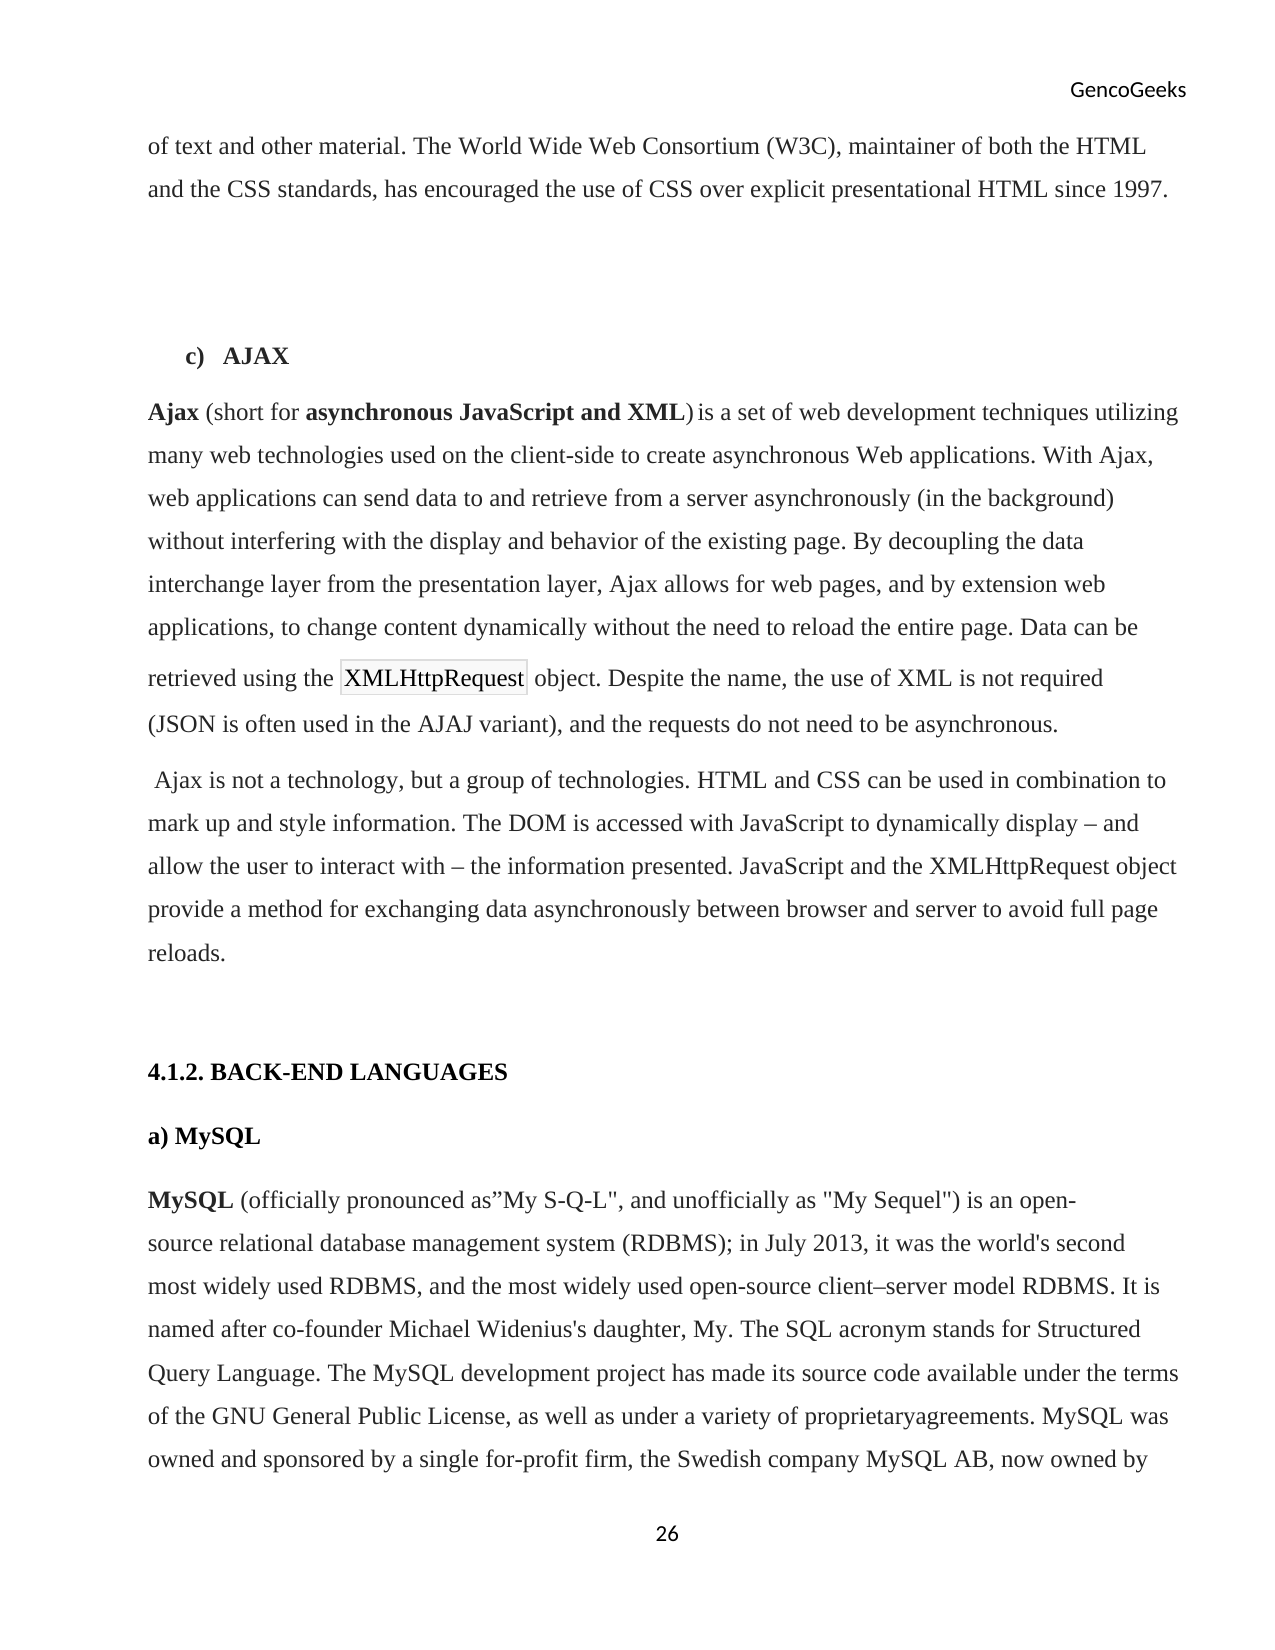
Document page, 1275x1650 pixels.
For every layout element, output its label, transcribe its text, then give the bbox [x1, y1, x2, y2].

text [148, 131, 1186, 203]
text a) MySQL [148, 1121, 1186, 1150]
text Ajax is not a technology, but a group of technologies. HTML and CSS can be used in combination to mark up and style information. The DOM is accessed with JavaScript to dynamically display – and allow the user to interact with – the information presented. JavaScript and the XMLHttpRequest object provide a method for exchanging data asynchronously between browser and server to avoid full page reloads. [148, 765, 1186, 966]
text 4.1.2. BACK-END LANGUAGES [148, 1057, 1186, 1086]
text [148, 1185, 1186, 1473]
text Ajax (short for asynchronous JavaScript and XML) is a set of web development techniques utilizing many web technologies used on the client-side to create asynchronous Web applications. With Ajax, web applications can send data to and retrieve from a server asynchronously (in the background) without interfering with the display and behavior of the existing page. By decoupling the data interchange layer from the presentation layer, Ajax allows for web pages, and by extension web applications, to change content dynamically without the need to reload the entire page. Data can be retrieved using the XMLHttpRequest object. Despite the name, the use of XML is not required (JSON is often used in the AJAJ variant), and the requests do not need to be asynchronous. [148, 397, 1186, 738]
list AJAX [185, 341, 1186, 370]
